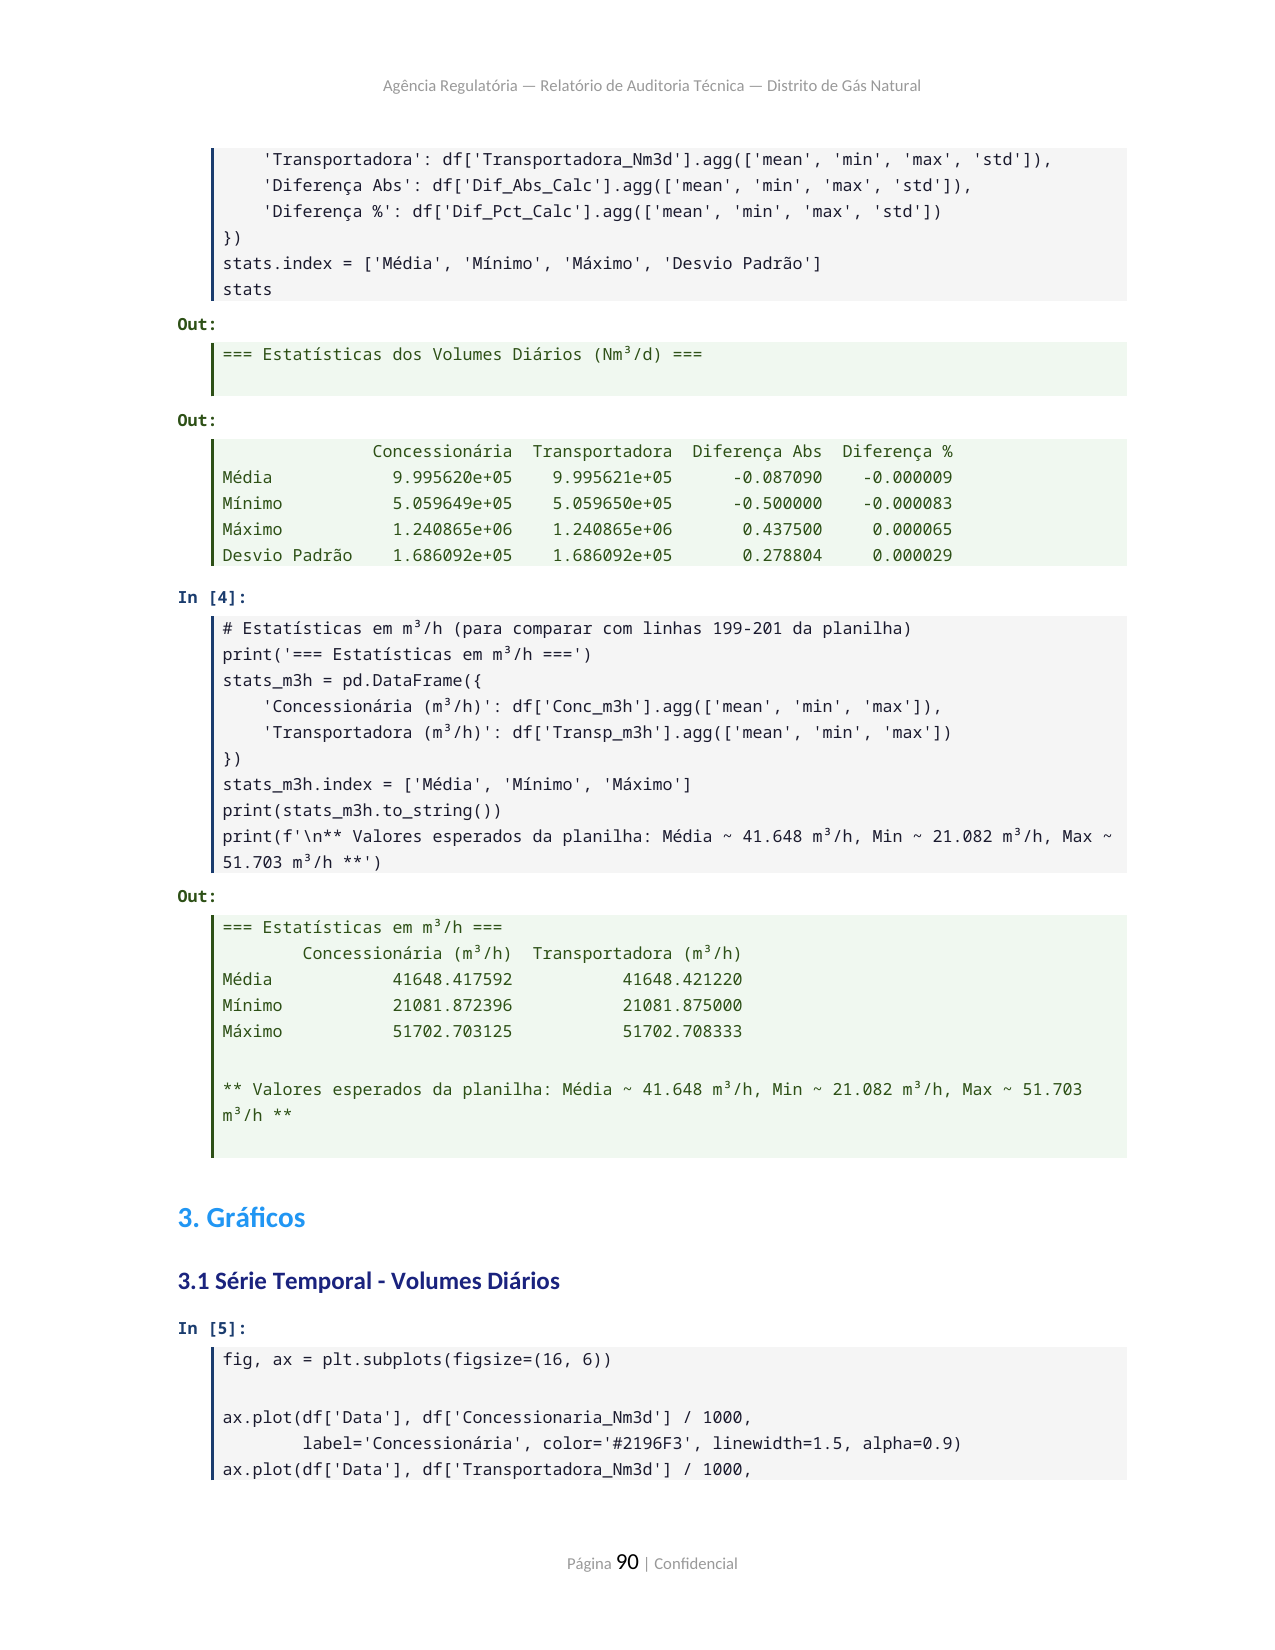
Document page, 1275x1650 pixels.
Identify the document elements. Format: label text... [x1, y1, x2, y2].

text # Estatísticas em m³/h (para comparar com linhas 199-201 da planilha) [214, 616, 1127, 639]
text ** Valores esperados da planilha: Média ~ 41.648 m³/h, Min ~ 21.082 m³/h, Max ~ 51.703 m³/h ** [214, 1078, 1127, 1126]
text Média 41648.417592 41648.421220 [214, 967, 1127, 990]
text Máximo 1.240865e+06 1.240865e+06 0.437500 0.000065 [214, 517, 1127, 540]
text Média 9.995620e+05 9.995621e+05 -0.087090 -0.000009 [214, 465, 1127, 488]
text stats.index = ['Média', 'Mínimo', 'Máximo', 'Desvio Padrão'] [214, 252, 1127, 274]
text Out: [177, 312, 1127, 335]
text stats_m3h = pd.DataFrame({ [214, 668, 1127, 691]
text fig, ax = plt.subplots(figsize=(16, 6)) [214, 1347, 1127, 1370]
text 'Diferença %': df['Dif_Pct_Calc'].agg(['mean', 'min', 'max', 'std']) [214, 200, 1127, 222]
text In [5]: [177, 1317, 1127, 1340]
subtitle 3. Gráficos [177, 1199, 1127, 1235]
text Concessionária Transportadora Diferença Abs Diferença % [214, 439, 1127, 462]
text }) [214, 746, 1127, 769]
text === Estatísticas dos Volumes Diários (Nm³/d) === [211, 342, 1127, 365]
text }) [214, 226, 1127, 248]
text ax.plot(df['Data'], df['Concessionaria_Nm3d'] / 1000, [214, 1405, 1127, 1428]
text 'Concessionária (m³/h)': df['Conc_m3h'].agg(['mean', 'min', 'max']), [214, 694, 1127, 717]
text stats_m3h.index = ['Média', 'Mínimo', 'Máximo'] [214, 772, 1127, 795]
subtitle 3.1 Série Temporal - Volumes Diários [177, 1265, 1127, 1296]
text Mínimo 21081.872396 21081.875000 [214, 993, 1127, 1016]
text Máximo 51702.703125 51702.708333 [214, 1019, 1127, 1042]
text 'Diferença Abs': df['Dif_Abs_Calc'].agg(['mean', 'min', 'max', 'std']), [214, 174, 1127, 196]
text In [4]: [177, 586, 1127, 609]
text print('=== Estatísticas em m³/h ===') [214, 642, 1127, 665]
text print(f'\n** Valores esperados da planilha: Média ~ 41.648 m³/h, Min ~ 21.082 m³/h, Max ~ 51.703 m³/h **') [214, 824, 1127, 873]
text Mínimo 5.059649e+05 5.059650e+05 -0.500000 -0.000083 [214, 491, 1127, 514]
text 'Transportadora': df['Transportadora_Nm3d'].agg(['mean', 'min', 'max', 'std']), [214, 148, 1127, 170]
text label='Concessionária', color='#2196F3', linewidth=1.5, alpha=0.9) [214, 1431, 1127, 1454]
text Out: [177, 885, 1127, 908]
text print(stats_m3h.to_string()) [214, 798, 1127, 821]
text Desvio Padrão 1.686092e+05 1.686092e+05 0.278804 0.000029 [214, 543, 1127, 566]
text === Estatísticas em m³/h === [214, 915, 1127, 938]
text Out: [177, 409, 1127, 432]
text 'Transportadora (m³/h)': df['Transp_m3h'].agg(['mean', 'min', 'max']) [214, 720, 1127, 743]
text ax.plot(df['Data'], df['Transportadora_Nm3d'] / 1000, [214, 1457, 1127, 1480]
text stats [214, 278, 1127, 301]
text Concessionária (m³/h) Transportadora (m³/h) [214, 941, 1127, 964]
